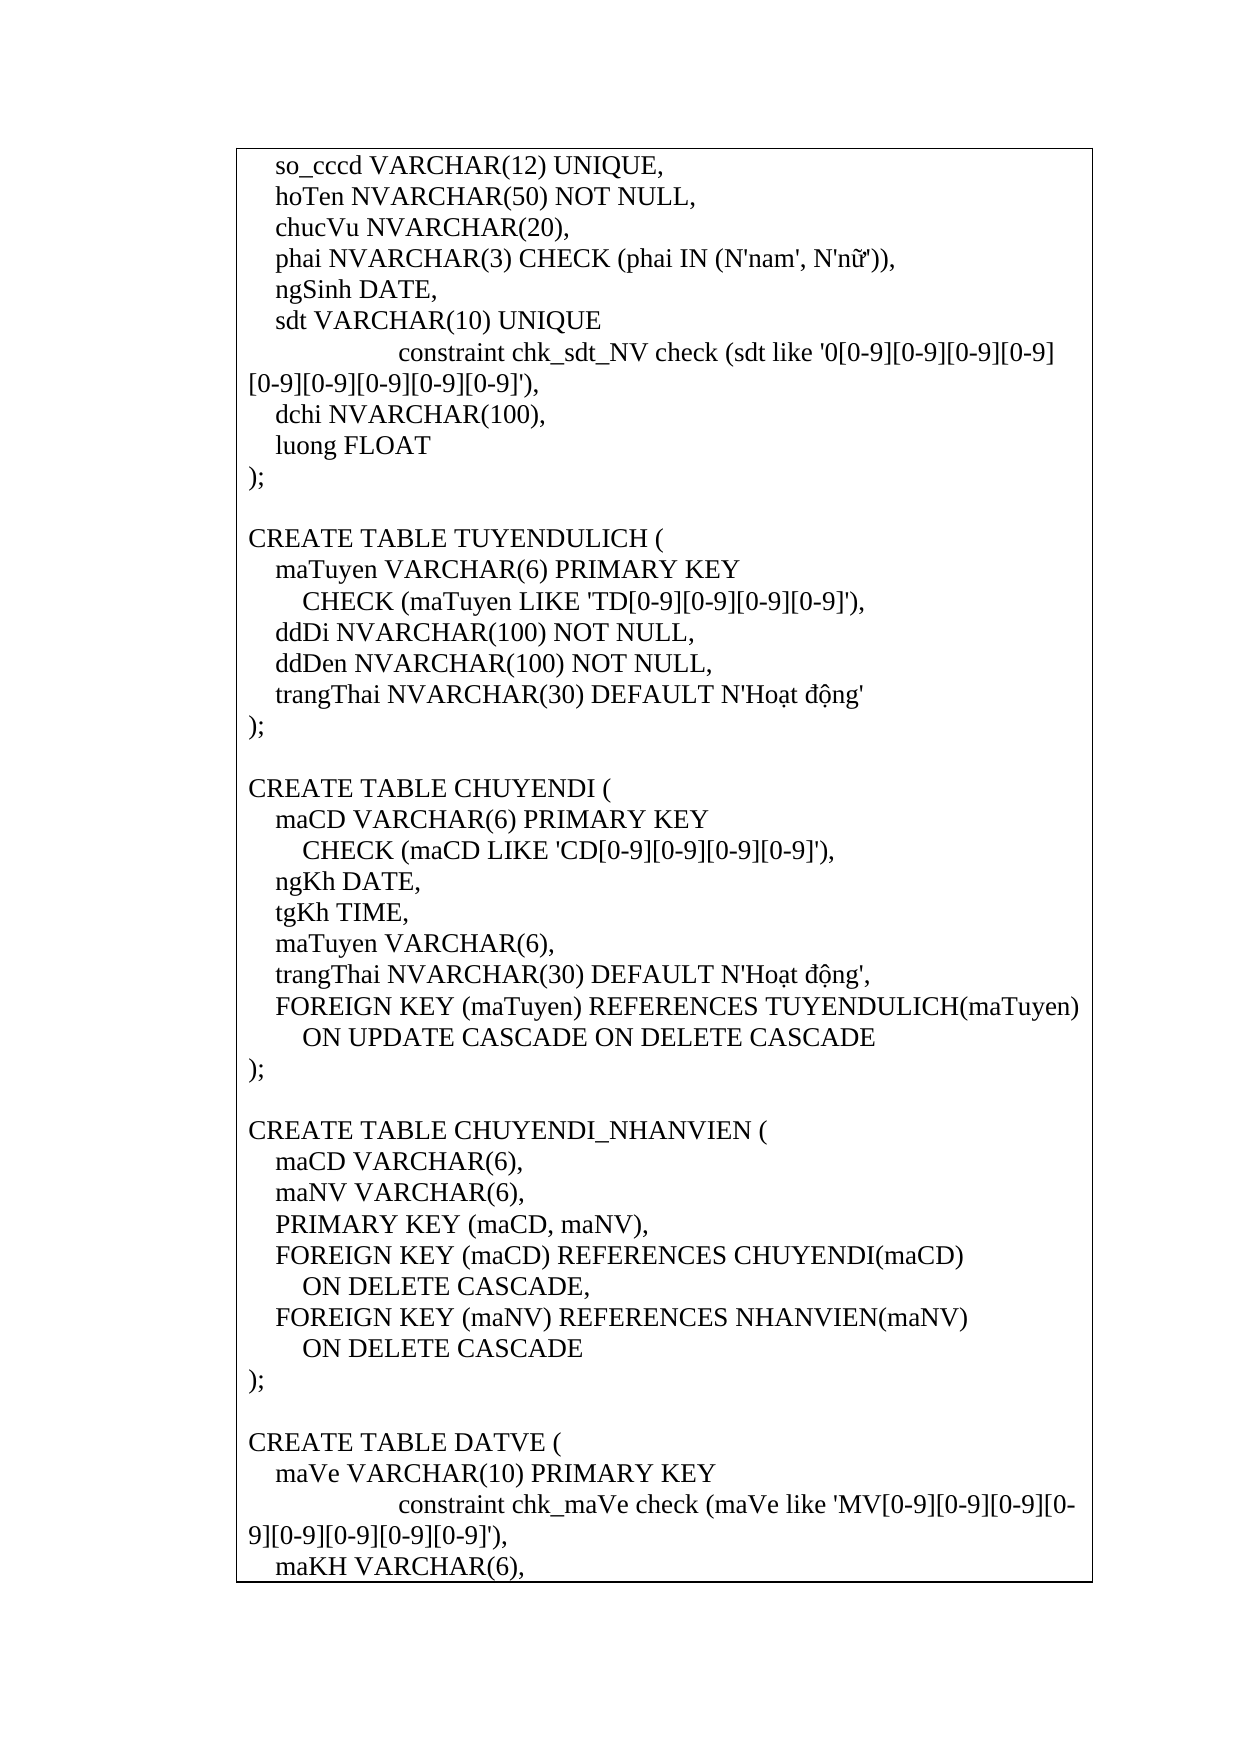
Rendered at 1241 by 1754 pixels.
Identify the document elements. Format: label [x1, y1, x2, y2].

table_header [237, 149, 1092, 1581]
